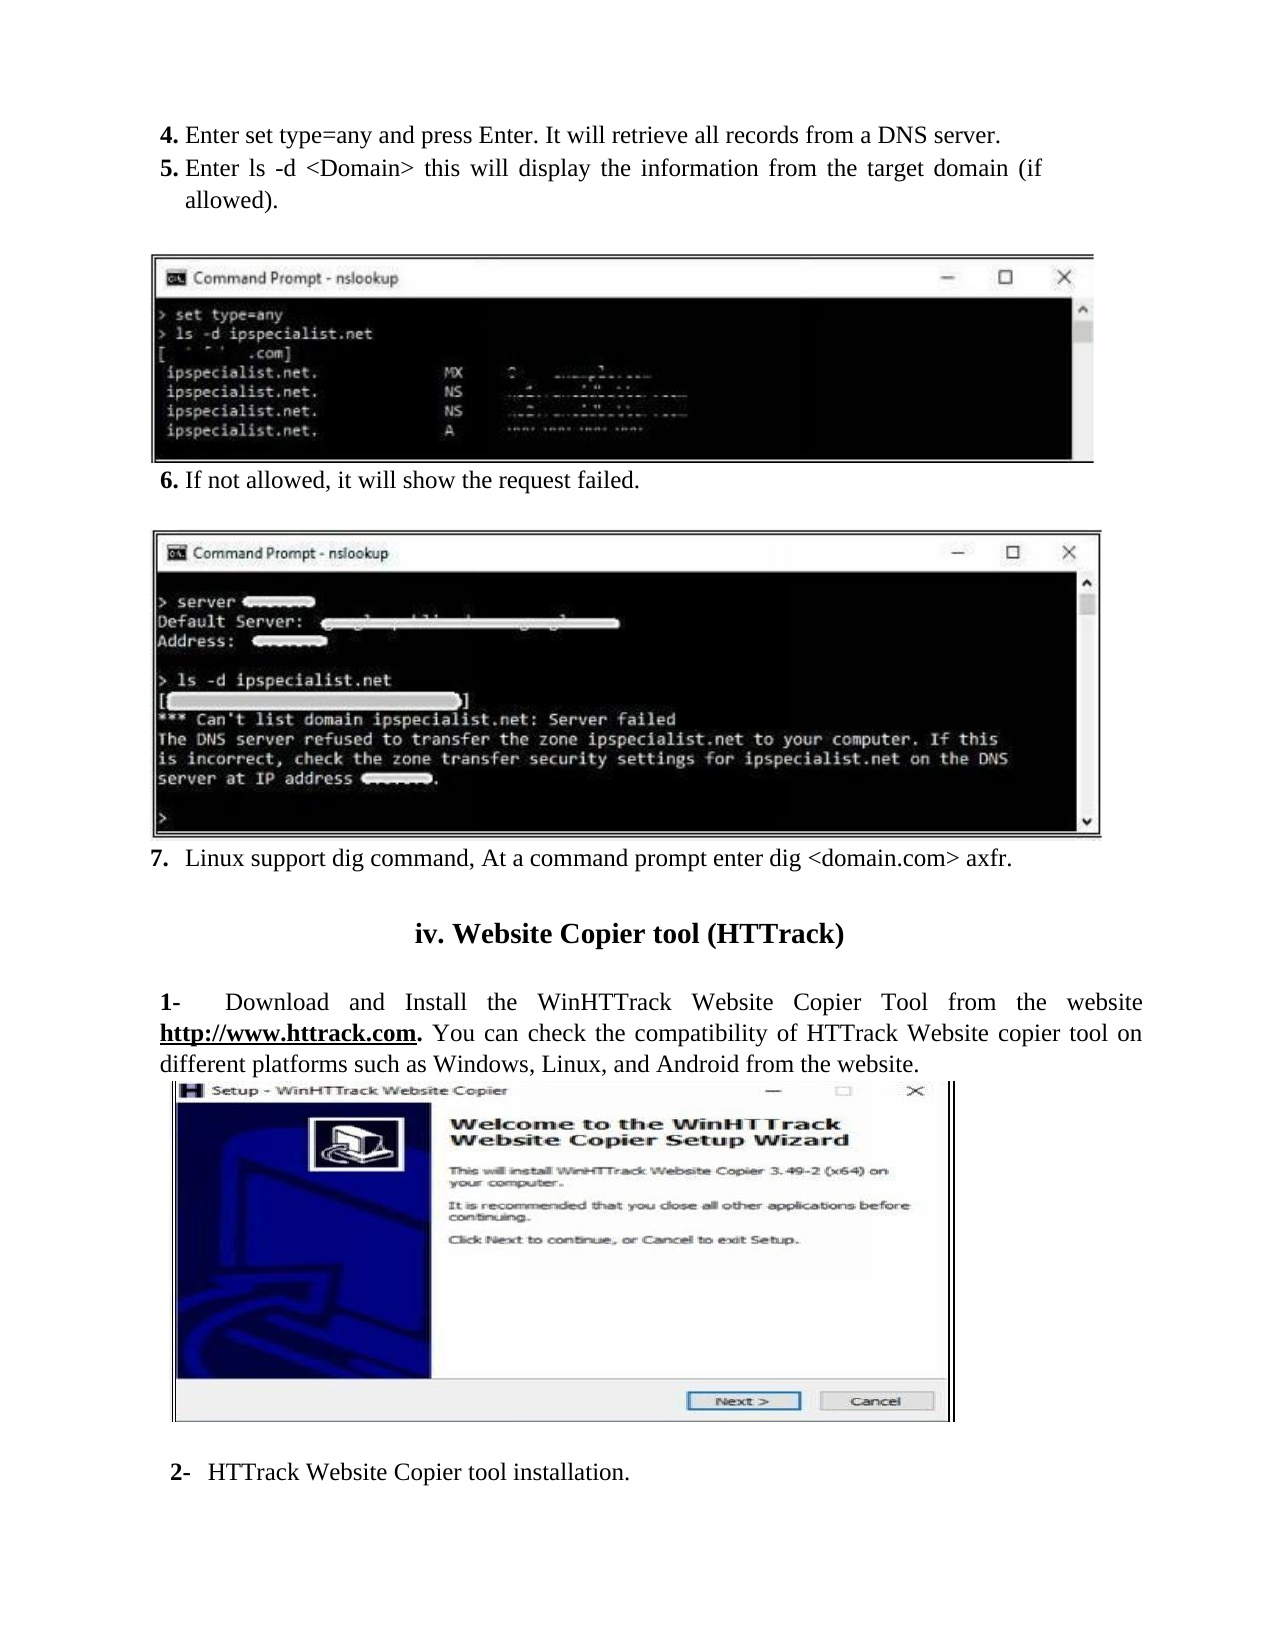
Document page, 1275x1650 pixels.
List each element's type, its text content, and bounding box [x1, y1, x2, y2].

list Download and Install the WinHTTrack Website Copier Tool from the website http://www.httrack.com. You can check the compatibility of HTTrack Website copier tool on different platforms such as Windows, Linux, and Android from the website. [159, 987, 1144, 1078]
list If not allowed, it will show the request failed. [160, 466, 1044, 494]
list Linux support dig command, At a command prompt enter dig <domain.com> axfr. [150, 843, 1144, 871]
list HTTrack Website Copier tool installation. [170, 1457, 1044, 1486]
list Enter set type=any and press Enter. It will retrieve all records from a DNS server. [160, 120, 1044, 149]
list Enter ls -d <Domain> this will display the information from the target domain (if allowed). [160, 153, 1044, 214]
picture [150, 253, 1094, 463]
picture [169, 1081, 955, 1422]
picture [150, 529, 1102, 841]
subtitle iv. Website Copier tool (HTTrack) [150, 916, 1109, 950]
